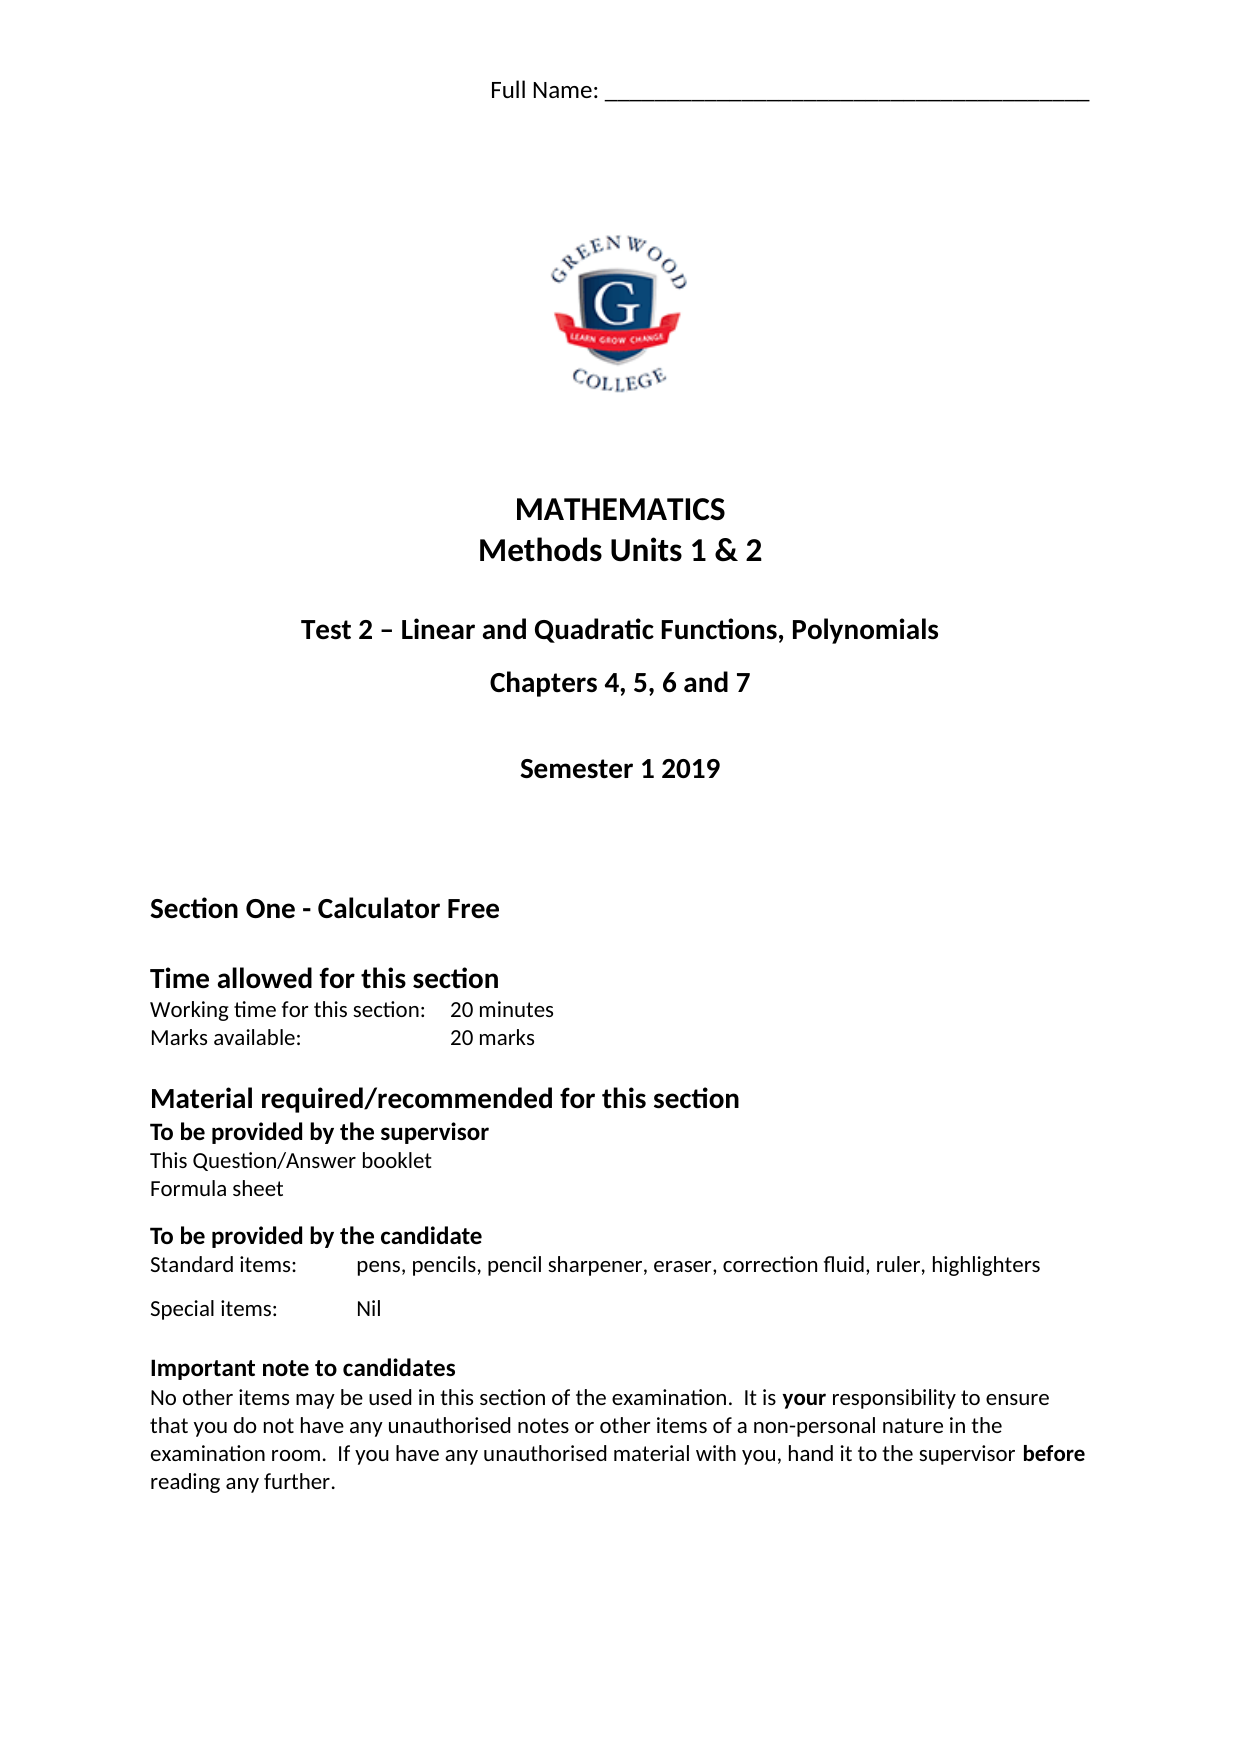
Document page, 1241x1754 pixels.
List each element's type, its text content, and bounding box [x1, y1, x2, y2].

text Standard items: pens, pencils, pencil sharpener, eraser, correction fluid, ruler, highlighters [150, 1251, 1090, 1279]
subtitle Material required/recommended for this section [150, 1080, 1090, 1116]
text Marks available: 20 marks [150, 1023, 1090, 1051]
subtitle To be provided by the candidate [150, 1220, 1090, 1251]
text MATHEMATICS Methods Units 1 & 2 [150, 488, 1090, 598]
text This Question/Answer booklet [150, 1146, 1090, 1174]
text Chapters 4, 5, 6 and 7 [150, 664, 1090, 733]
subtitle Time allowed for this section [150, 960, 1090, 995]
text Formula sheet [150, 1174, 1090, 1202]
text Test 2 – Linear and Quadratic Functions, Polynomials [150, 611, 1090, 647]
text Semester 1 2019 [150, 750, 1090, 785]
text Special items: Nil [150, 1294, 1090, 1322]
subtitle To be provided by the supervisor [150, 1116, 1090, 1146]
text Section One - Calculator Free [150, 891, 1090, 926]
text No other items may be used in this section of the examination. It is your responsibility to ensure that you do not have any unauthorised notes or other items of a non-personal nature in the examination room. If you have any unauthorised material with you, hand it to the supervisor before reading any further. [150, 1383, 1090, 1495]
subtitle Important note to candidates [150, 1352, 1090, 1383]
picture [545, 231, 695, 394]
subtitle Working time for this section: 20 minutes [150, 995, 1090, 1023]
